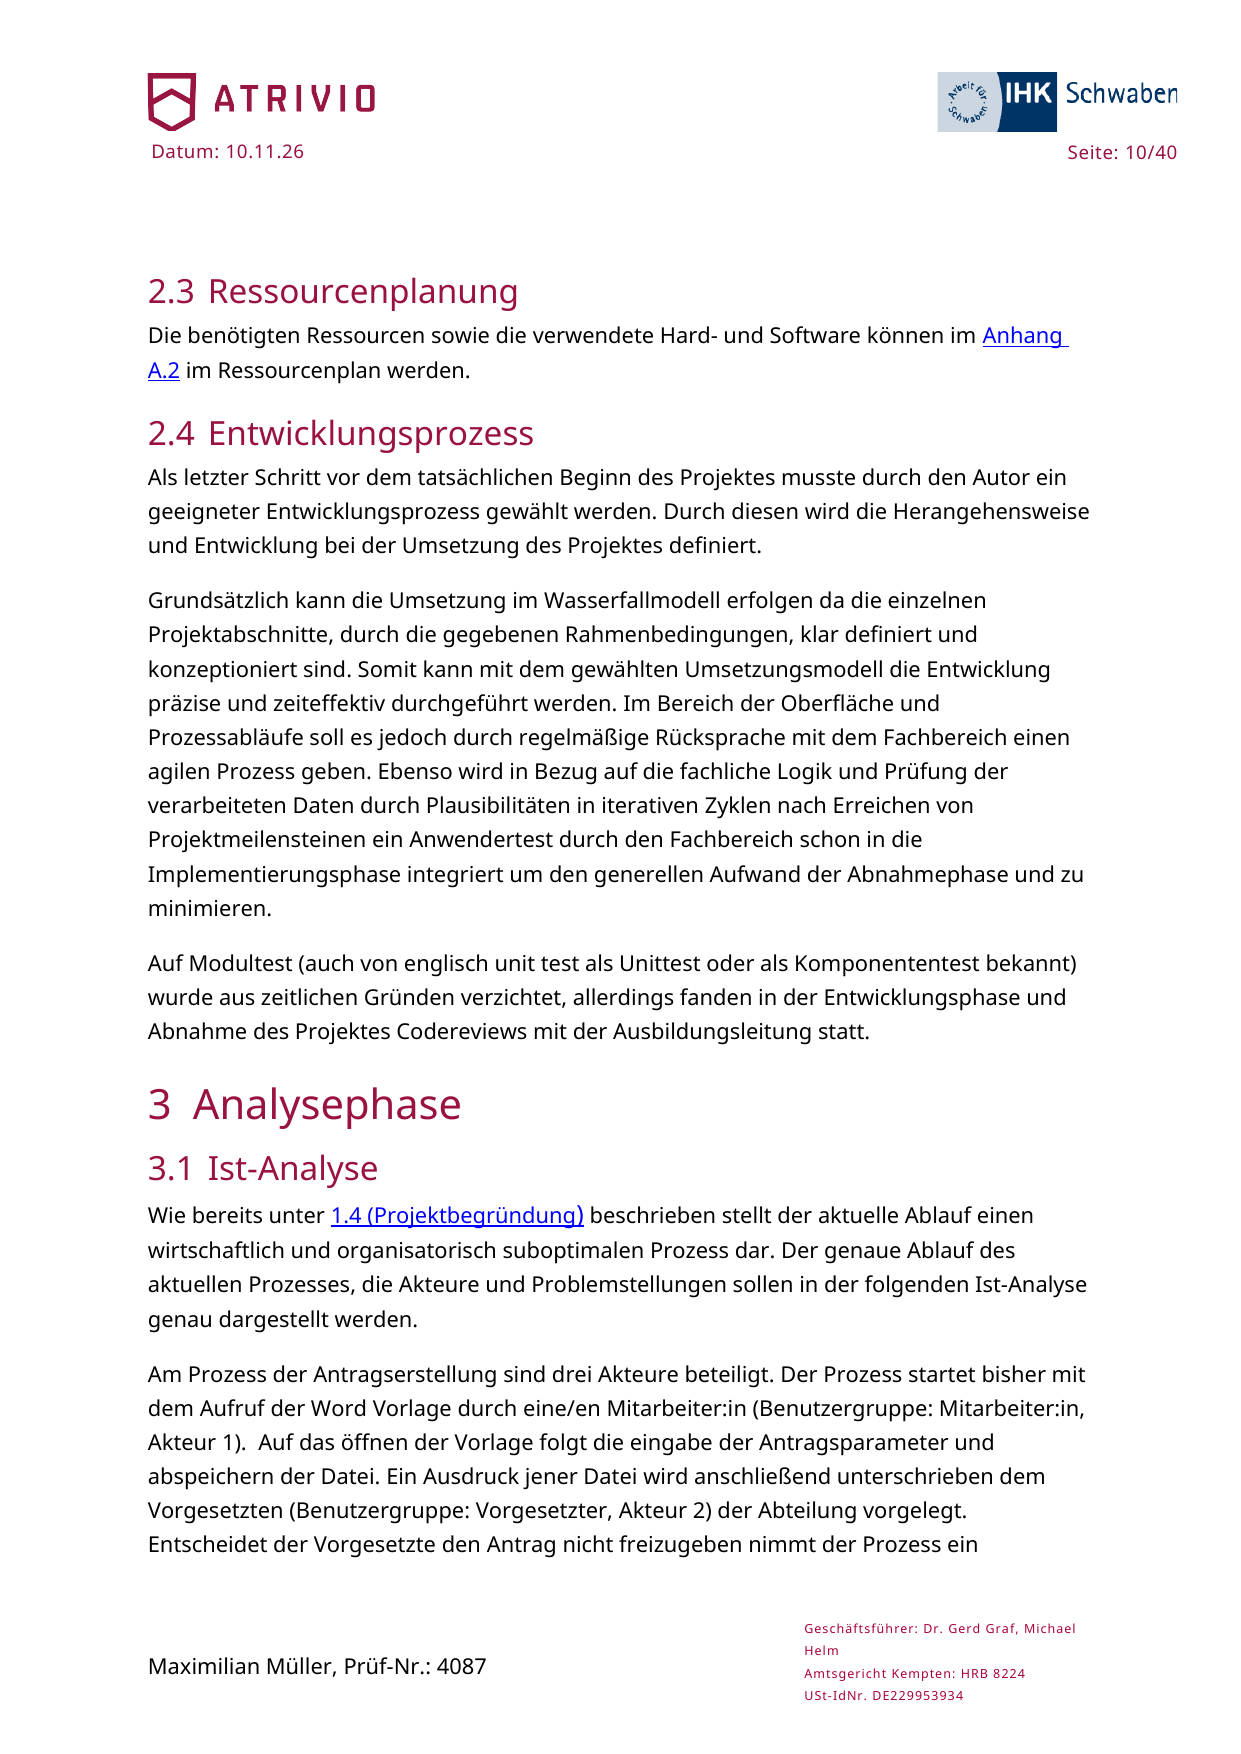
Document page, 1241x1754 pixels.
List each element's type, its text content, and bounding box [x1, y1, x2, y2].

text Grundsätzlich kann die Umsetzung im Wasserfallmodell erfolgen da die einzelnen Projektabschnitte, durch die gegebenen Rahmenbedingungen, klar definiert und konzeptioniert sind. Somit kann mit dem gewählten Umsetzungsmodell die Entwicklung präzise und zeiteffektiv durchgeführt werden. Im Bereich der Oberfläche und Prozessabläufe soll es jedoch durch regelmäßige Rücksprache mit dem Fachbereich einen agilen Prozess geben. Ebenso wird in Bezug auf die fachliche Logik und Prüfung der verarbeiteten Daten durch Plausibilitäten in iterativen Zyklen nach Erreichen von Projektmeilensteinen ein Anwendertest durch den Fachbereich schon in die Implementierungsphase integriert um den generellen Aufwand der Abnahmephase und zu minimieren. [148, 585, 1093, 922]
picture [147, 73, 375, 131]
text Wie bereits unter 1.4 (Projektbegründung) beschrieben stellt der aktuelle Ablauf einen wirtschaftlich und organisatorisch suboptimalen Prozess dar. Der genaue Ablauf des aktuellen Prozesses, die Akteure und Problemstellungen sollen in der folgenden Ist-Analyse genau dargestellt werden. [148, 1197, 1093, 1333]
text Als letzter Schritt vor dem tatsächlichen Beginn des Projektes musste durch den Autor ein geeigneter Entwicklungsprozess gewählt werden. Durch diesen wird die Herangehensweise und Entwicklung bei der Umsetzung des Projektes definiert. [148, 462, 1093, 560]
text Auf Modultest (auch von englisch unit test als Unittest oder als Komponententest bekannt) wurde aus zeitlichen Gründen verzichtet, allerdings fanden in der Entwicklungsphase und Abnahme des Projektes Codereviews mit der Ausbildungsleitung statt. [148, 948, 1093, 1046]
subtitle Ist-Analyse [148, 1144, 1093, 1190]
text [148, 1358, 1093, 1559]
picture [937, 72, 1178, 132]
subtitle Analysephase [148, 1075, 1093, 1132]
subtitle Entwicklungsprozess [148, 410, 1093, 455]
subtitle Ressourcenplanung [148, 268, 1093, 314]
text Die benötigten Ressourcen sowie die verwendete Hard- und Software können im Anhang A.2 im Ressourcenplan werden. [148, 321, 1093, 384]
